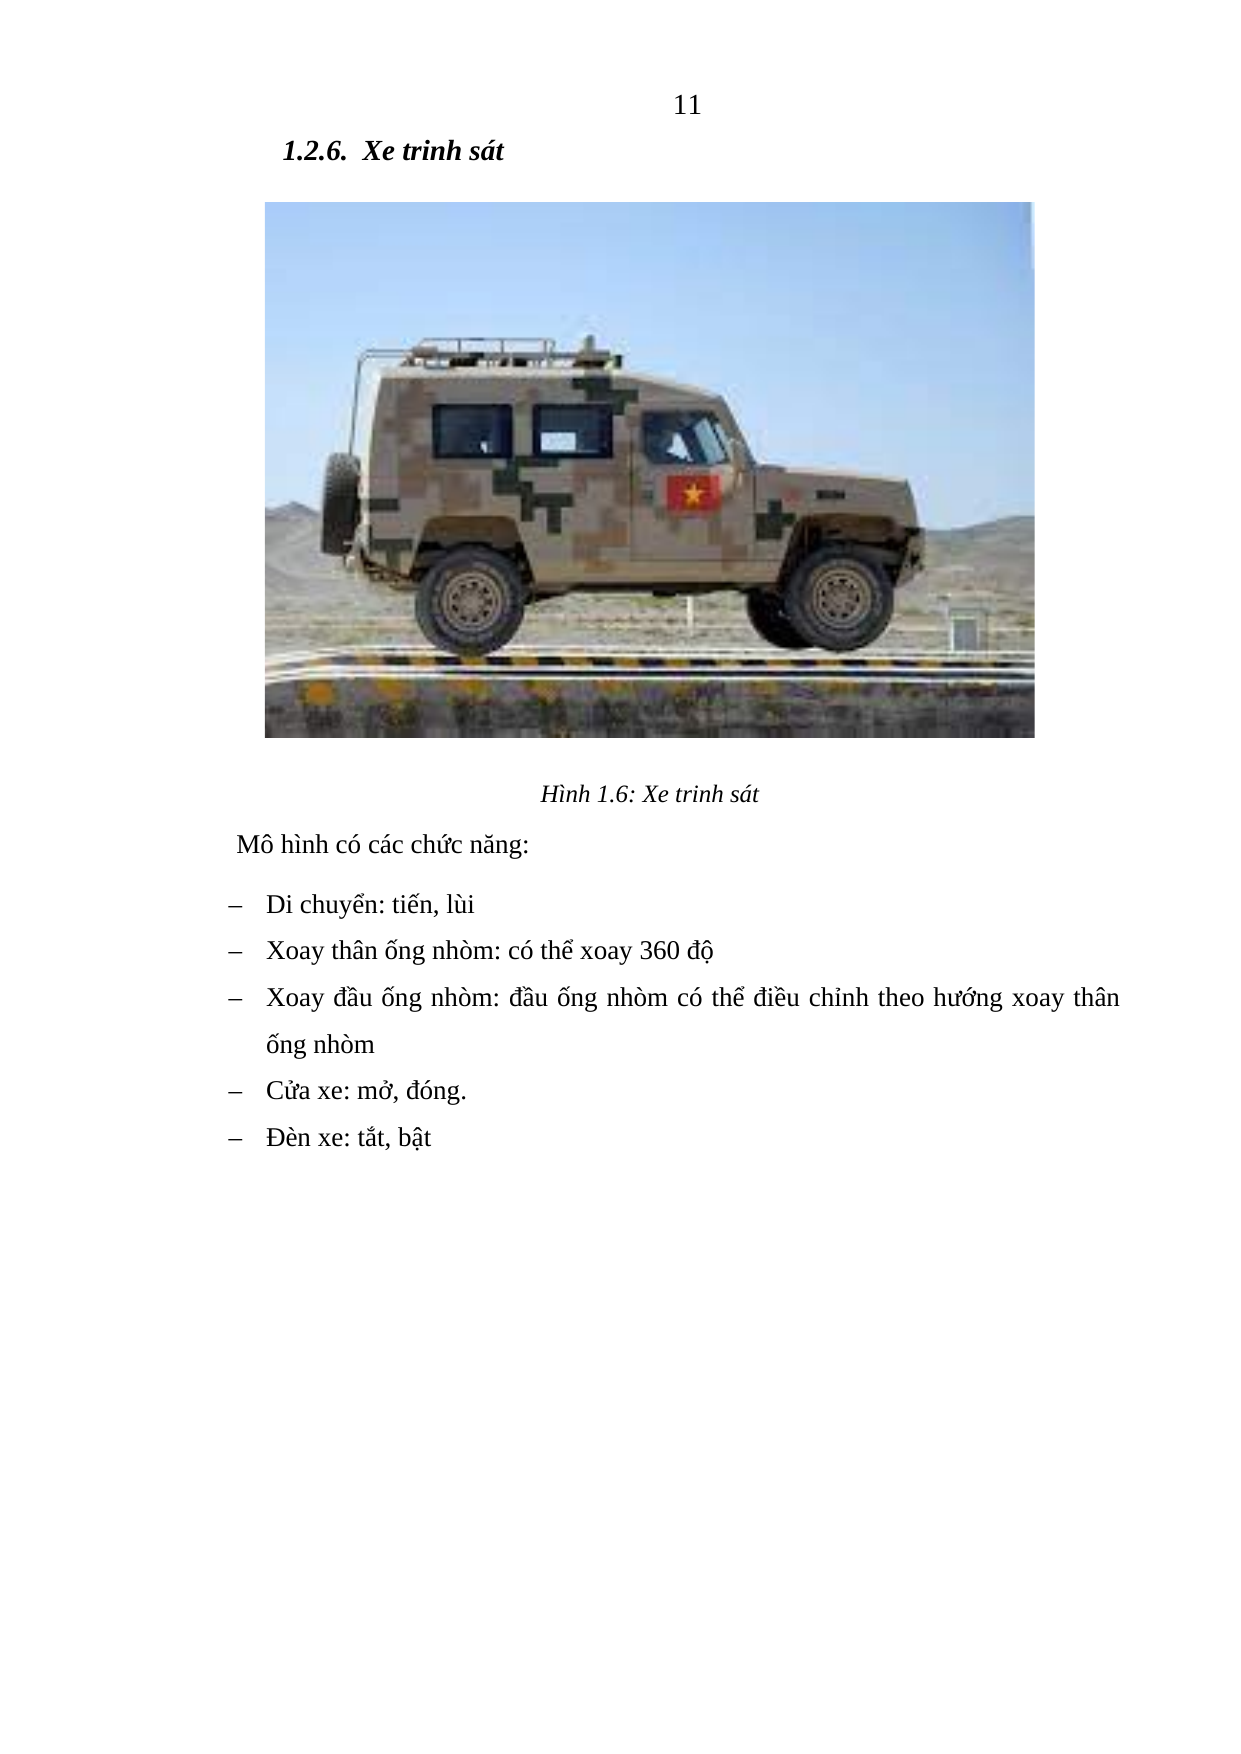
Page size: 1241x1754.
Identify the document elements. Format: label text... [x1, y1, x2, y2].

list Xoay thân ống nhòm: có thể xoay 360 độ [228, 934, 1122, 966]
subtitle Xe trinh sát [207, 133, 1122, 167]
list Xoay đầu ống nhòm: đầu ống nhòm có thể điều chỉnh theo hướng xoay thân ống nhòm [228, 981, 1122, 1059]
list Đèn xe: tắt, bật [228, 1121, 1122, 1152]
list Di chuyển: tiến, lùi [228, 888, 1122, 919]
text Mô hình có các chức năng: [177, 829, 1122, 860]
text Hình 1.6: Xe trinh sát [177, 779, 1122, 808]
picture [264, 202, 1035, 738]
list Cửa xe: mở, đóng. [228, 1074, 1122, 1106]
